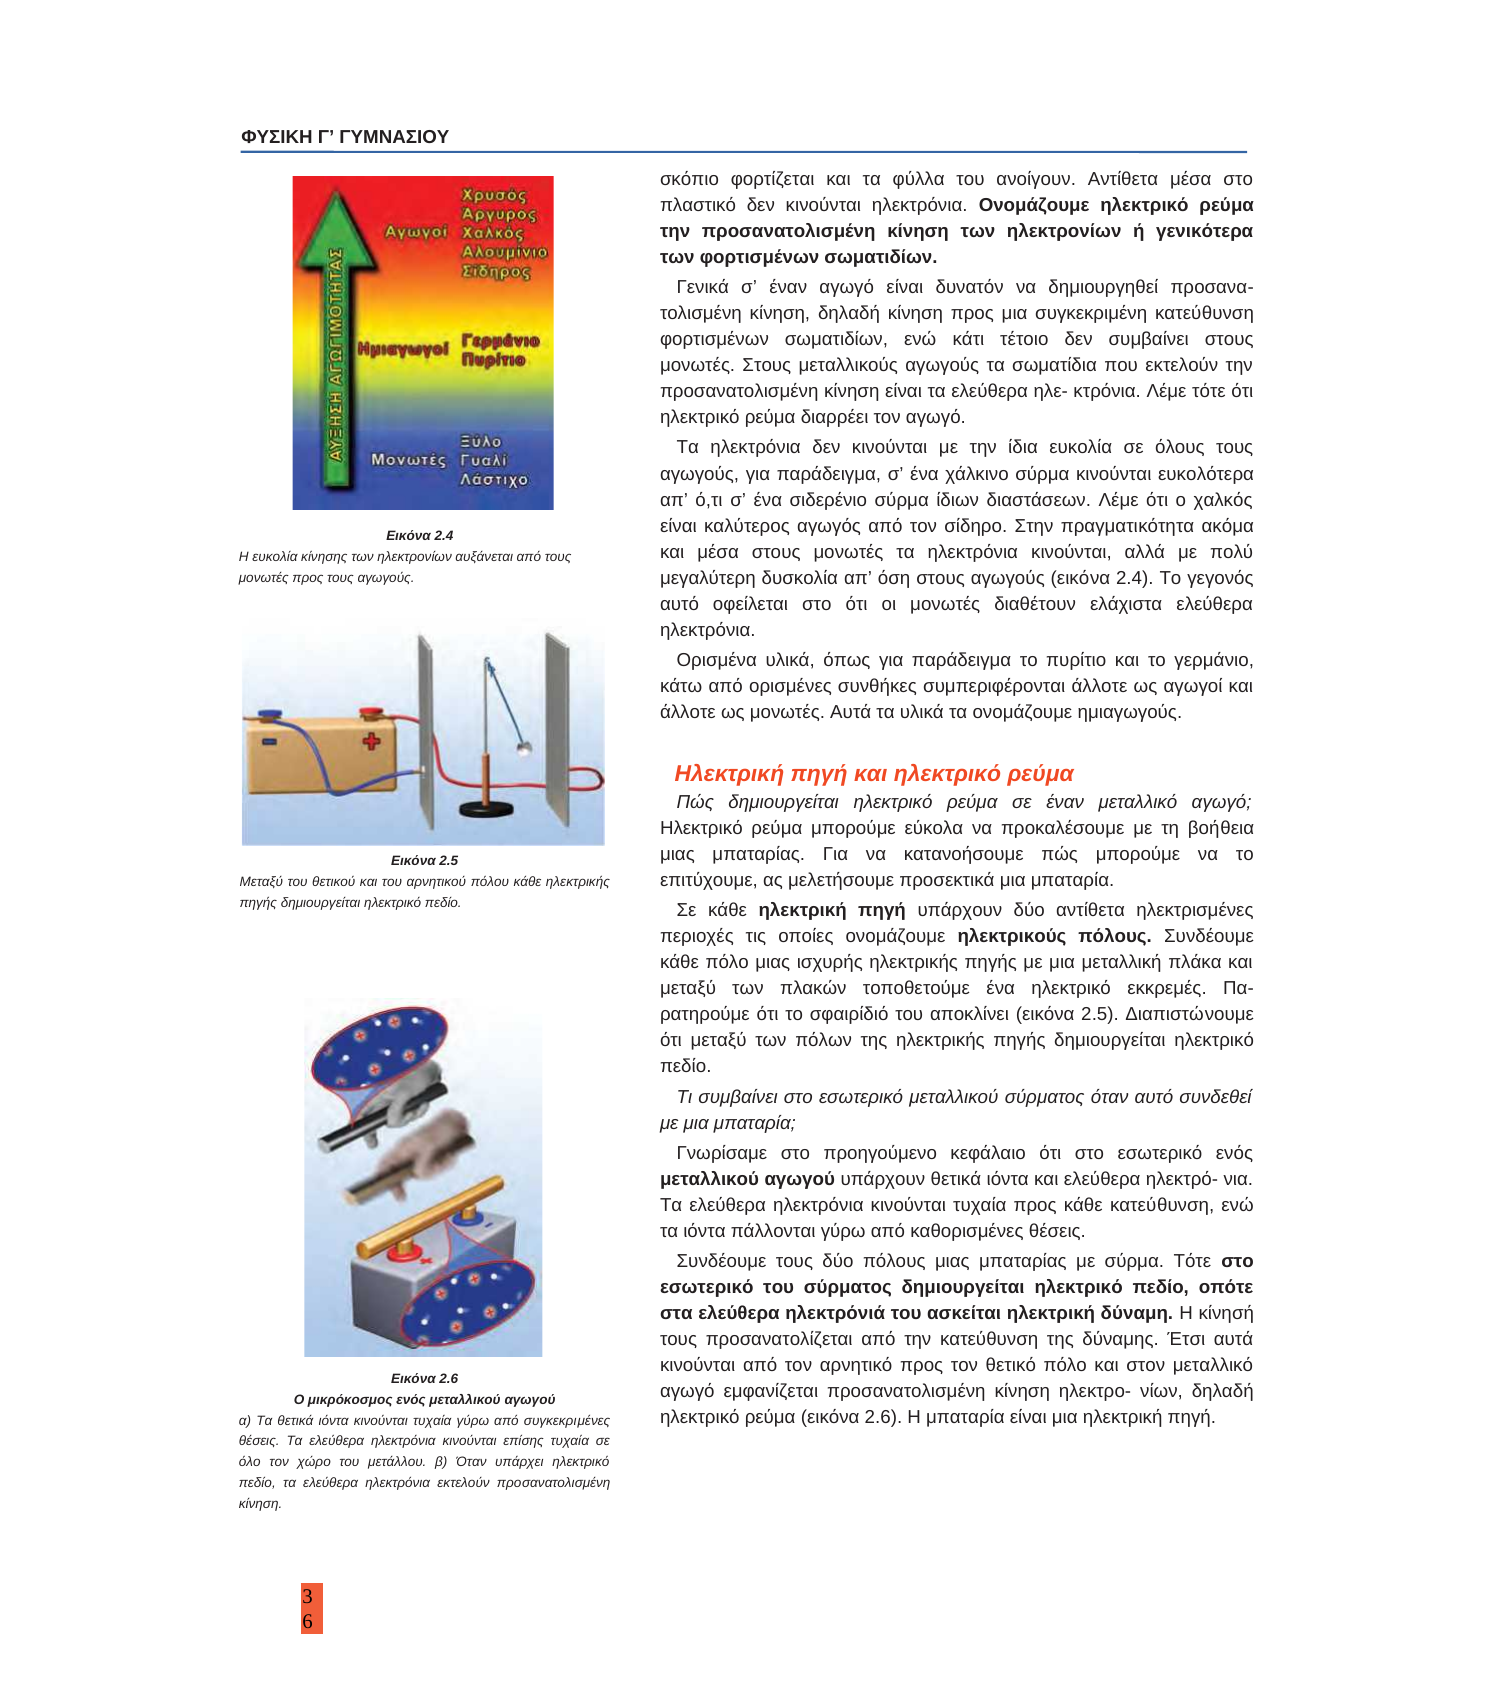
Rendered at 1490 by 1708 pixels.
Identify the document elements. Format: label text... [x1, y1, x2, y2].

picture [292, 176, 554, 510]
picture [304, 998, 543, 1357]
text Σε κάθε ηλεκτρική πηγή υπάρχουν δύο αντίθετα ηλεκτρισμένες περιοχές τις οποίες ονομάζουμε ηλεκτρικούς πόλους. Συνδέουμε κάθε πόλο μιας ισχυρής ηλεκτρικής πηγής με μια μεταλλική πλάκα και μεταξύ των πλακών τοποθετούμε ένα ηλεκτρικό εκκρεμές. Παρατηρούμε ότι το σφαιρίδιό του αποκλίνει (εικόνα 2.5). Διαπιστώνουμε ότι μεταξύ των πόλων της ηλεκτρικής πηγής δημιουργείται ηλεκτρικό πεδίο. [629, 899, 1254, 1077]
text Συνδέουμε τους δύο πόλους μιας μπαταρίας με σύρμα. Τότε στο εσωτερικό του σύρματος δημιουργείται ηλεκτρικό πεδίο, οπότε στα ελεύθερα ηλεκτρόνιά του ασκείται ηλεκτρική δύναμη. Η κίνησή τους προσανατολίζεται από την κατεύθυνση της δύναμης. Έτσι αυτά κινούνται από τον αρνητικό προς τον θετικό πόλο και στον μεταλλικό αγωγό εμφανίζεται προσανατολισμένη κίνηση ηλεκτρο- νίων, δηλαδή ηλεκτρικό ρεύμα (εικόνα 2.6). Η μπαταρία είναι μια ηλεκτρική πηγή. [629, 1250, 1254, 1428]
text Γνωρίσαμε στο προηγούμενο κεφάλαιο ότι στο εσωτερικό ενός μεταλλικού αγωγού υπάρχουν θετικά ιόντα και ελεύθερα ηλεκτρό- νια. Τα ελεύθερα ηλεκτρόνια κινούνται τυχαία προς κάθε κατεύθυνση, ενώ τα ιόντα πάλλονται γύρω από καθορισμένες θέσεις. [629, 1142, 1254, 1241]
subtitle Ηλεκτρική πηγή και ηλεκτρικό ρεύμα [605, 760, 1254, 787]
text Ορισμένα υλικά, όπως για παράδειγμα το πυρίτιο και το γερμάνιο, κάτω από ορισμένες συνθήκες συμπεριφέρονται άλλοτε ως αγωγοί και άλλοτε ως μονωτές. Αυτά τα υλικά τα ονομάζουμε ημιαγωγούς. [629, 649, 1254, 722]
text Πώς δημιουργείται ηλεκτρικό ρεύμα σε έναν μεταλλικό αγωγό; Ηλεκτρικό ρεύμα μπορούμε εύκολα να προκαλέσουμε με τη βοήθεια μιας μπαταρίας. Για να κατανοήσουμε πώς μπορούμε να το επιτύχουμε, ας μελετήσουμε προσεκτικά μια μπαταρία. [629, 791, 1254, 890]
text σκόπιο φορτίζεται και τα φύλλα του ανοίγουν. Αντίθετα μέσα στο πλαστικό δεν κινούνται ηλεκτρόνια. Ονομάζουμε ηλεκτρικό ρεύμα την προσανατολισμένη κίνηση των ηλεκτρονίων ή γενικότερα των φορτισμένων σωματιδίων. [629, 167, 1254, 267]
text Τι συμβαίνει στο εσωτερικό μεταλλικού σύρματος όταν αυτό συνδεθεί με μια μπαταρία; [629, 1086, 1254, 1133]
text Τα ηλεκτρόνια δεν κινούνται με την ίδια ευκολία σε όλους τους αγωγούς, για παράδειγμα, σ’ ένα χάλκινο σύρμα κινούνται ευκολότερα απ’ ό,τι σ’ ένα σιδερένιο σύρμα ίδιων διαστάσεων. Λέμε ότι ο χαλκός είναι καλύτερος αγωγός από τον σίδηρο. Στην πραγματικότητα ακόμα και μέσα στους μονωτές τα ηλεκτρόνια κινούνται, αλλά με πολύ μεγαλύτερη δυσκολία απ’ όση στους αγωγούς (εικόνα 2.4). Το γεγονός αυτό οφείλεται στο ότι οι μονωτές διαθέτουν ελάχιστα ελεύθερα ηλεκτρόνια. [629, 436, 1254, 640]
text Γενικά σ’ έναν αγωγό είναι δυνατόν να δημιουργηθεί προσανατολισμένη κίνηση, δηλαδή κίνηση προς μια συγκεκριμένη κατεύθυνση φορτισμένων σωματιδίων, ενώ κάτι τέτοιο δεν συμβαίνει στους μονωτές. Στους μεταλλικούς αγωγούς τα σωματίδια που εκτελούν την προσανατολισμένη κίνηση είναι τα ελεύθερα ηλε- κτρόνια. Λέμε τότε ότι ηλεκτρικό ρεύμα διαρρέει τον αγωγό. [629, 276, 1254, 428]
picture [241, 618, 605, 846]
